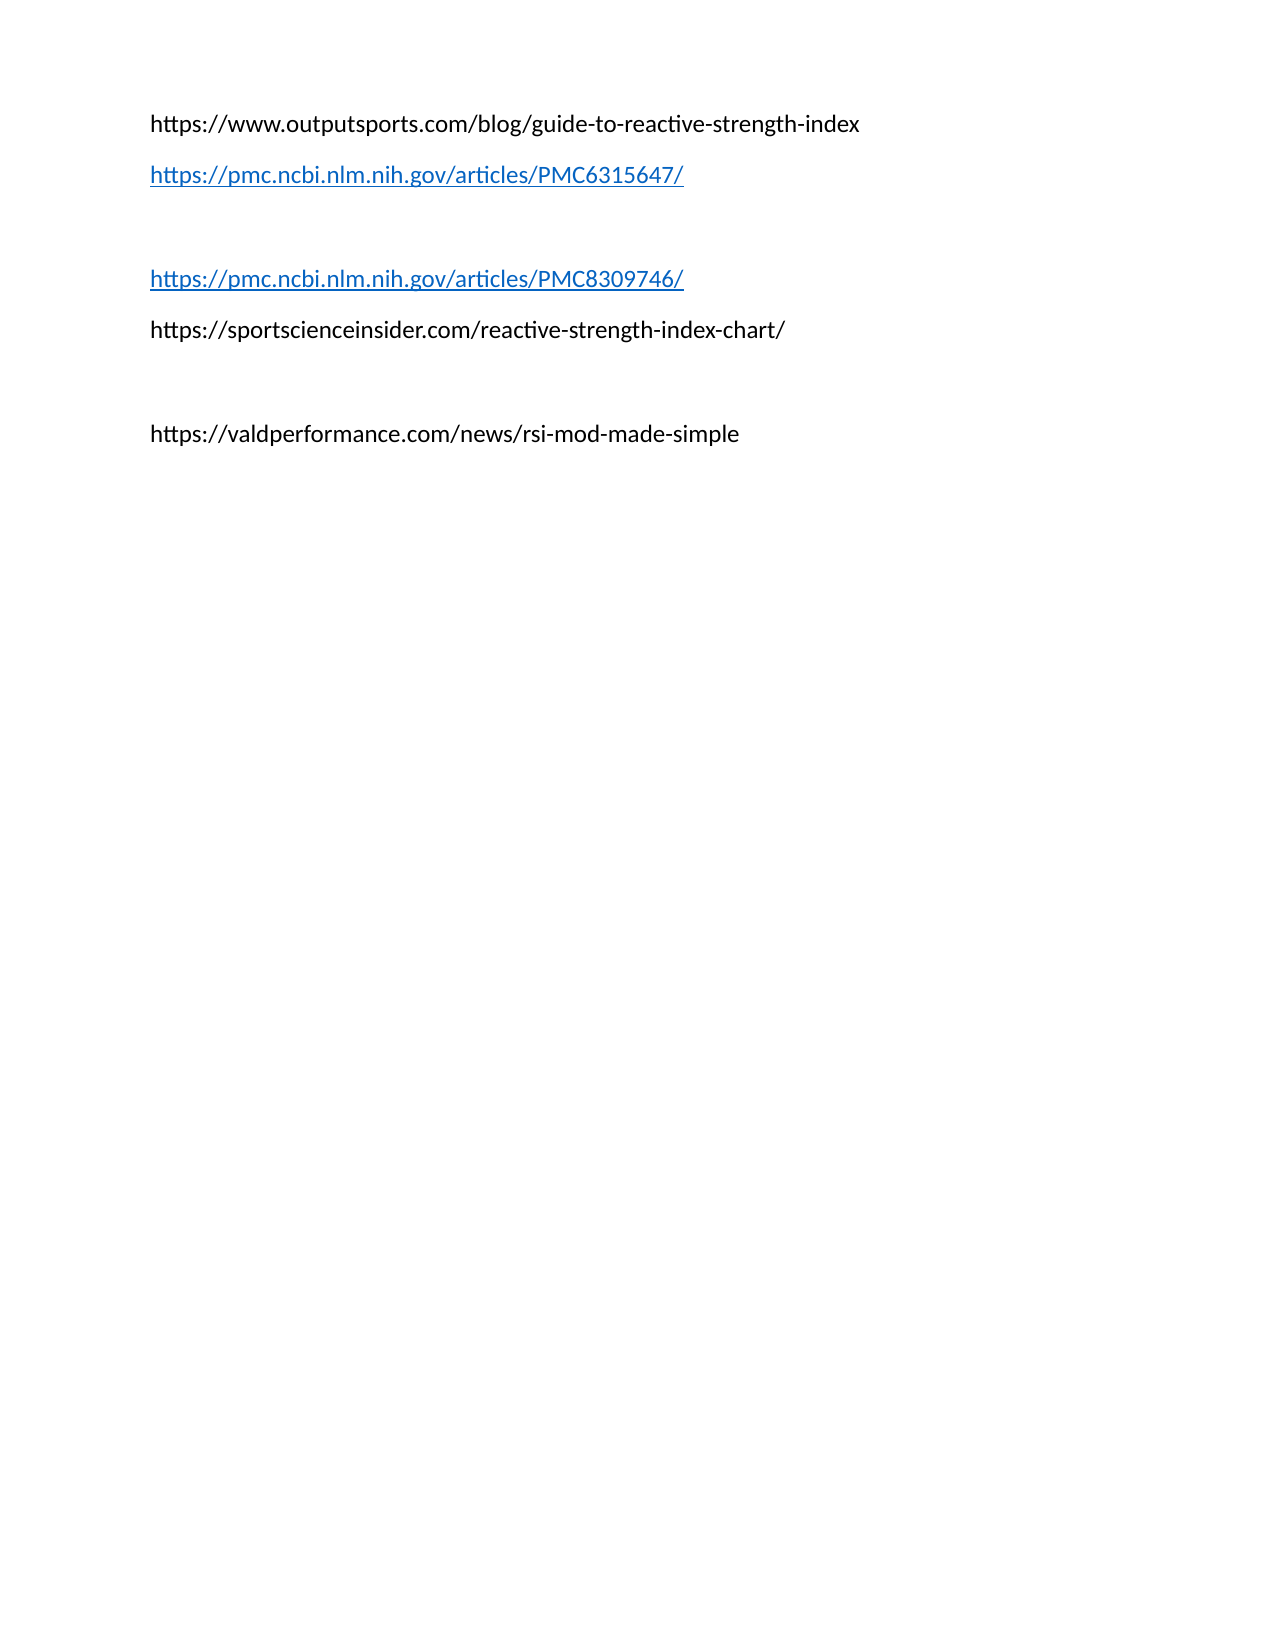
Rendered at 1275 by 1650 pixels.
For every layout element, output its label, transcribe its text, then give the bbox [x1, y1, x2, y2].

text https://www.outputsports.com/blog/guide-to-reactive-strength-index [150, 108, 1125, 138]
text https://pmc.ncbi.nlm.nih.gov/articles/PMC6315647/ [150, 159, 1125, 190]
text https://pmc.ncbi.nlm.nih.gov/articles/PMC8309746/ [150, 263, 1125, 293]
text https://valdperformance.com/news/rsi-mod-made-simple [150, 418, 1125, 448]
text https://sportscienceinsider.com/reactive-strength-index-chart/ [150, 314, 1125, 345]
